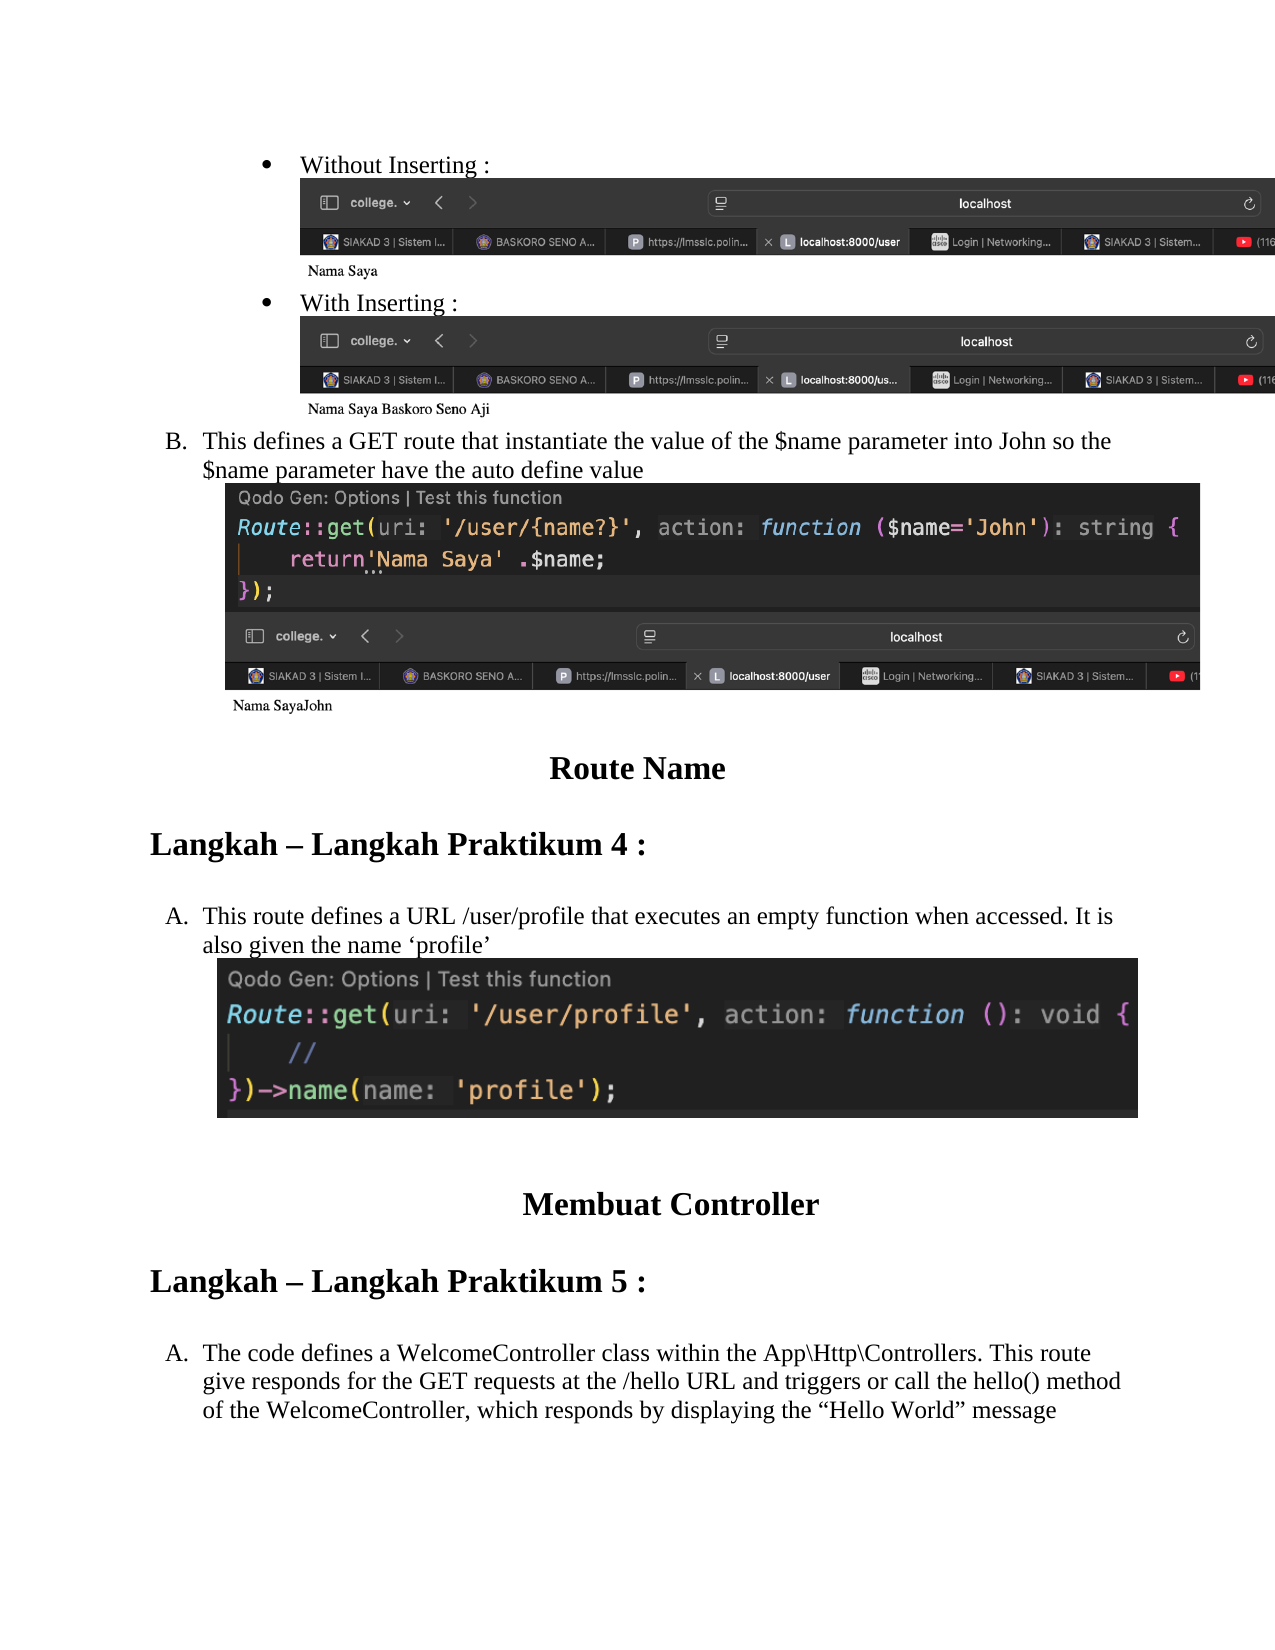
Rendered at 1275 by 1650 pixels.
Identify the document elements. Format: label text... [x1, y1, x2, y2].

list Langkah – Langkah Praktikum 4 : [150, 825, 1125, 863]
picture [225, 483, 1200, 720]
list Membuat Controller [217, 1184, 1125, 1223]
picture [300, 316, 1275, 426]
picture [217, 958, 1138, 1118]
list This defines a GET route that instantiate the value of the $name parameter into John so the $name parameter have the auto define value [165, 426, 1125, 483]
list This route defines a URL /user/profile that executes an empty function when accessed. It is also given the name ‘profile’ [165, 901, 1125, 959]
list Langkah – Langkah Praktikum 5 : [150, 1261, 1125, 1299]
picture [300, 178, 1275, 288]
list Route Name [150, 748, 1125, 786]
